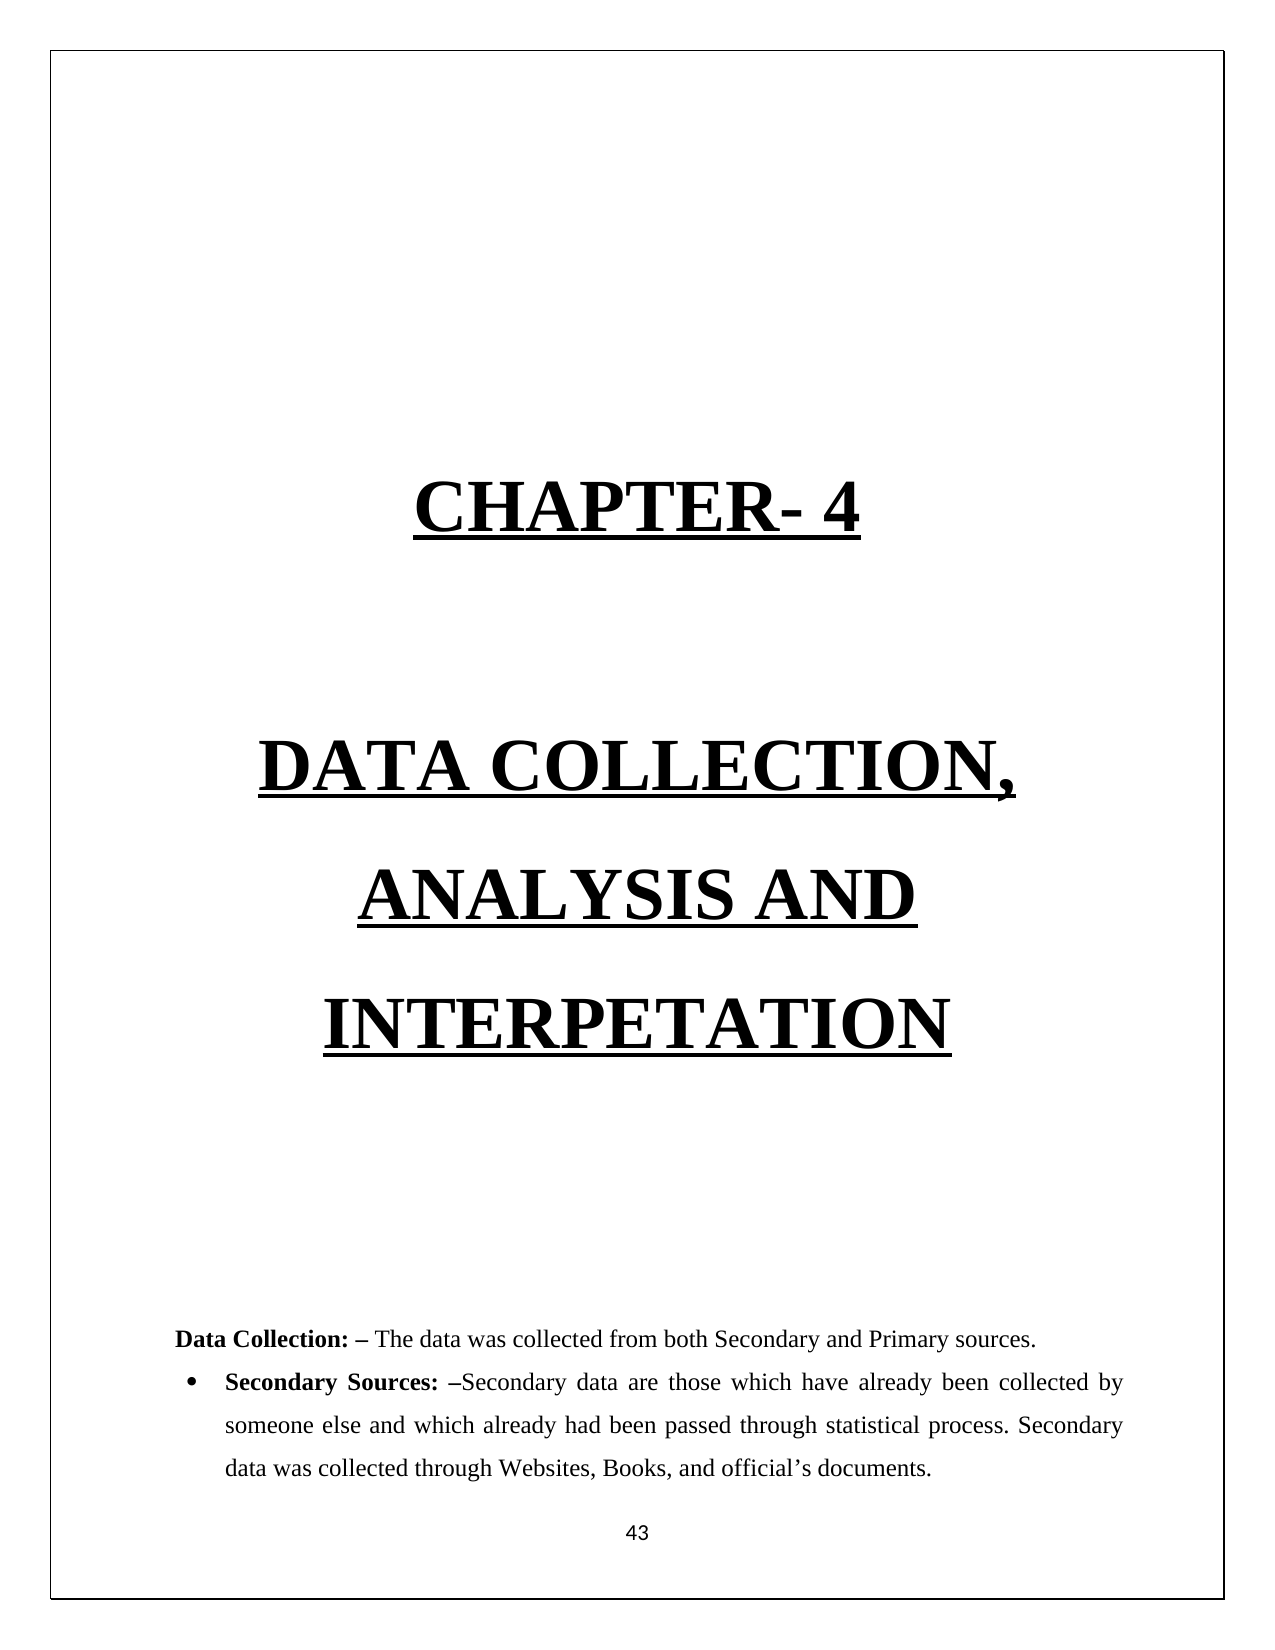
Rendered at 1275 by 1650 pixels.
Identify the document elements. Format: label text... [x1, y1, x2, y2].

text DATA COLLECTION, ANALYSIS AND INTERPETATION [150, 720, 1124, 1065]
list Secondary Sources: –Secondary data are those which have already been collected by someone else and which already had been passed through statistical process. Secondary data was collected through Websites, Books, and official’s documents. [187, 1367, 1124, 1482]
text CHAPTER- 4 [150, 461, 1124, 547]
text Data Collection: – The data was collected from both Secondary and Primary sources. [150, 1324, 1124, 1352]
